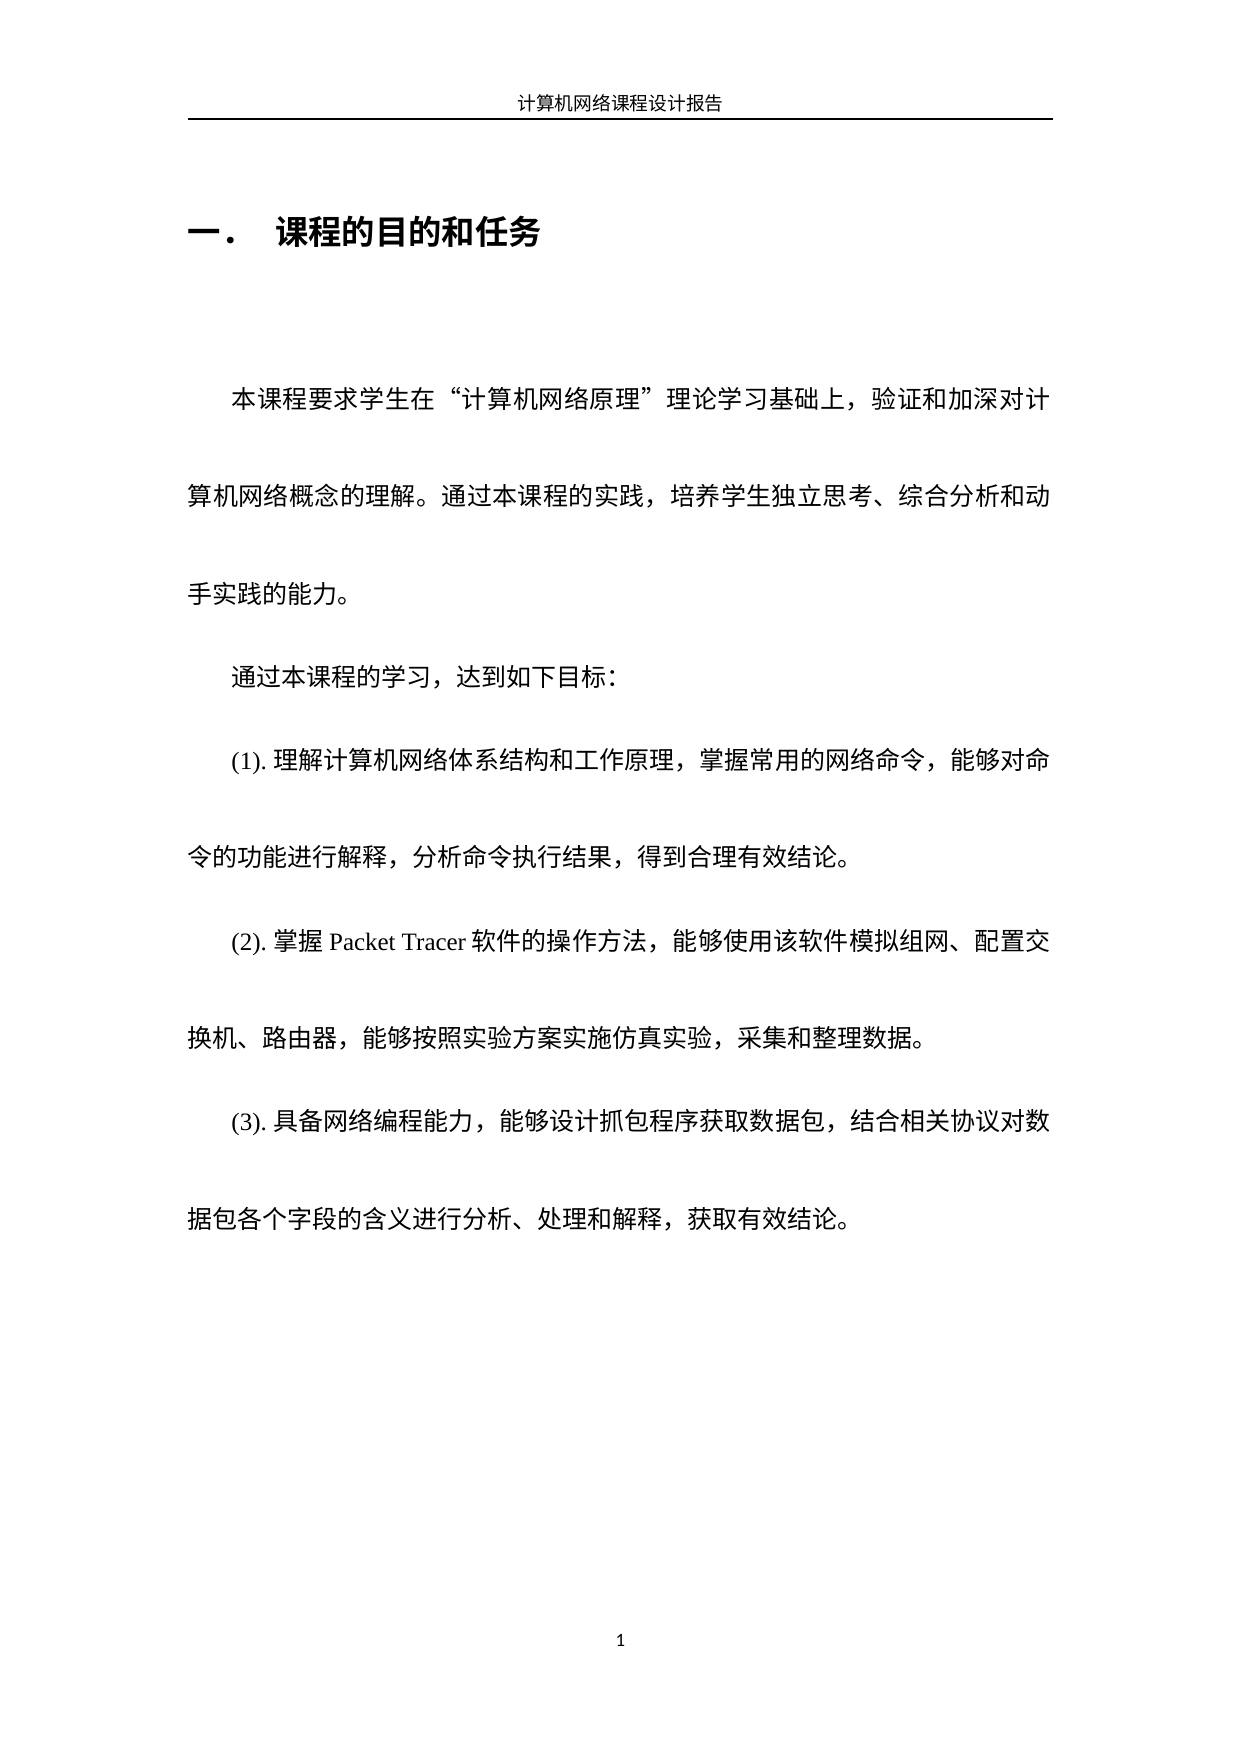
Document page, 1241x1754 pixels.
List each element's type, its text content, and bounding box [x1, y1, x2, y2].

text (1). 理解计算机网络体系结构和工作原理，掌握常用的网络命令，能够对命令的功能进行解释，分析命令执行结果，得到合理有效结论。 [187, 726, 1053, 888]
text (2). 掌握Packet Tracer软件的操作方法，能够使用该软件模拟组网、配置交换机、路由器，能够按照实验方案实施仿真实验，采集和整理数据。 [187, 907, 1053, 1069]
text 通过本课程的学习，达到如下目标： [187, 643, 1053, 708]
text (3). 具备网络编程能力，能够设计抓包程序获取数据包，结合相关协议对数据包各个字段的含义进行分析、处理和解释，获取有效结论。 [187, 1087, 1053, 1250]
subtitle 课程的目的和任务 [187, 197, 1053, 262]
text 本课程要求学生在“计算机网络原理”理论学习基础上，验证和加深对计算机网络概念的理解。通过本课程的实践，培养学生独立思考、综合分析和动手实践的能力。 [187, 365, 1053, 625]
